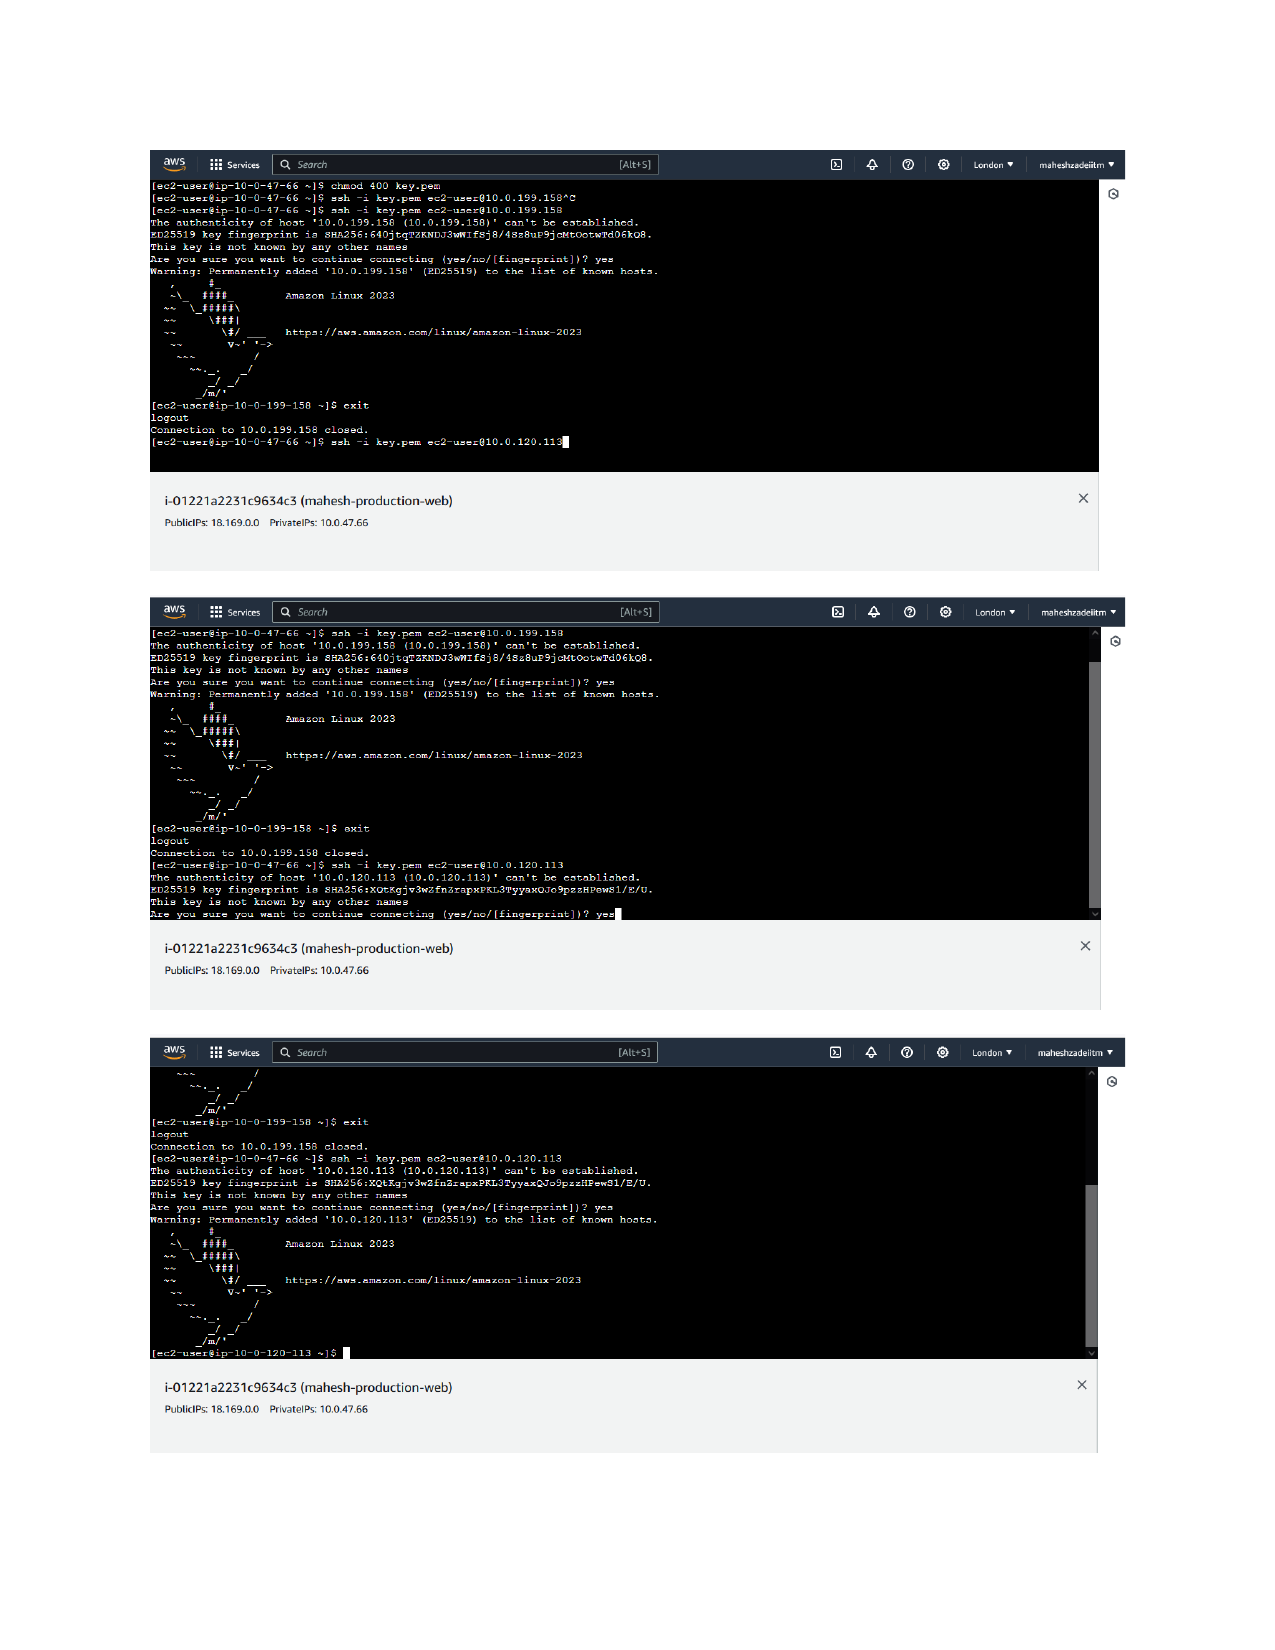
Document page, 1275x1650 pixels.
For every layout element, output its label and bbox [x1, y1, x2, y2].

picture [150, 595, 1125, 1010]
picture [150, 1034, 1125, 1453]
picture [150, 150, 1125, 571]
